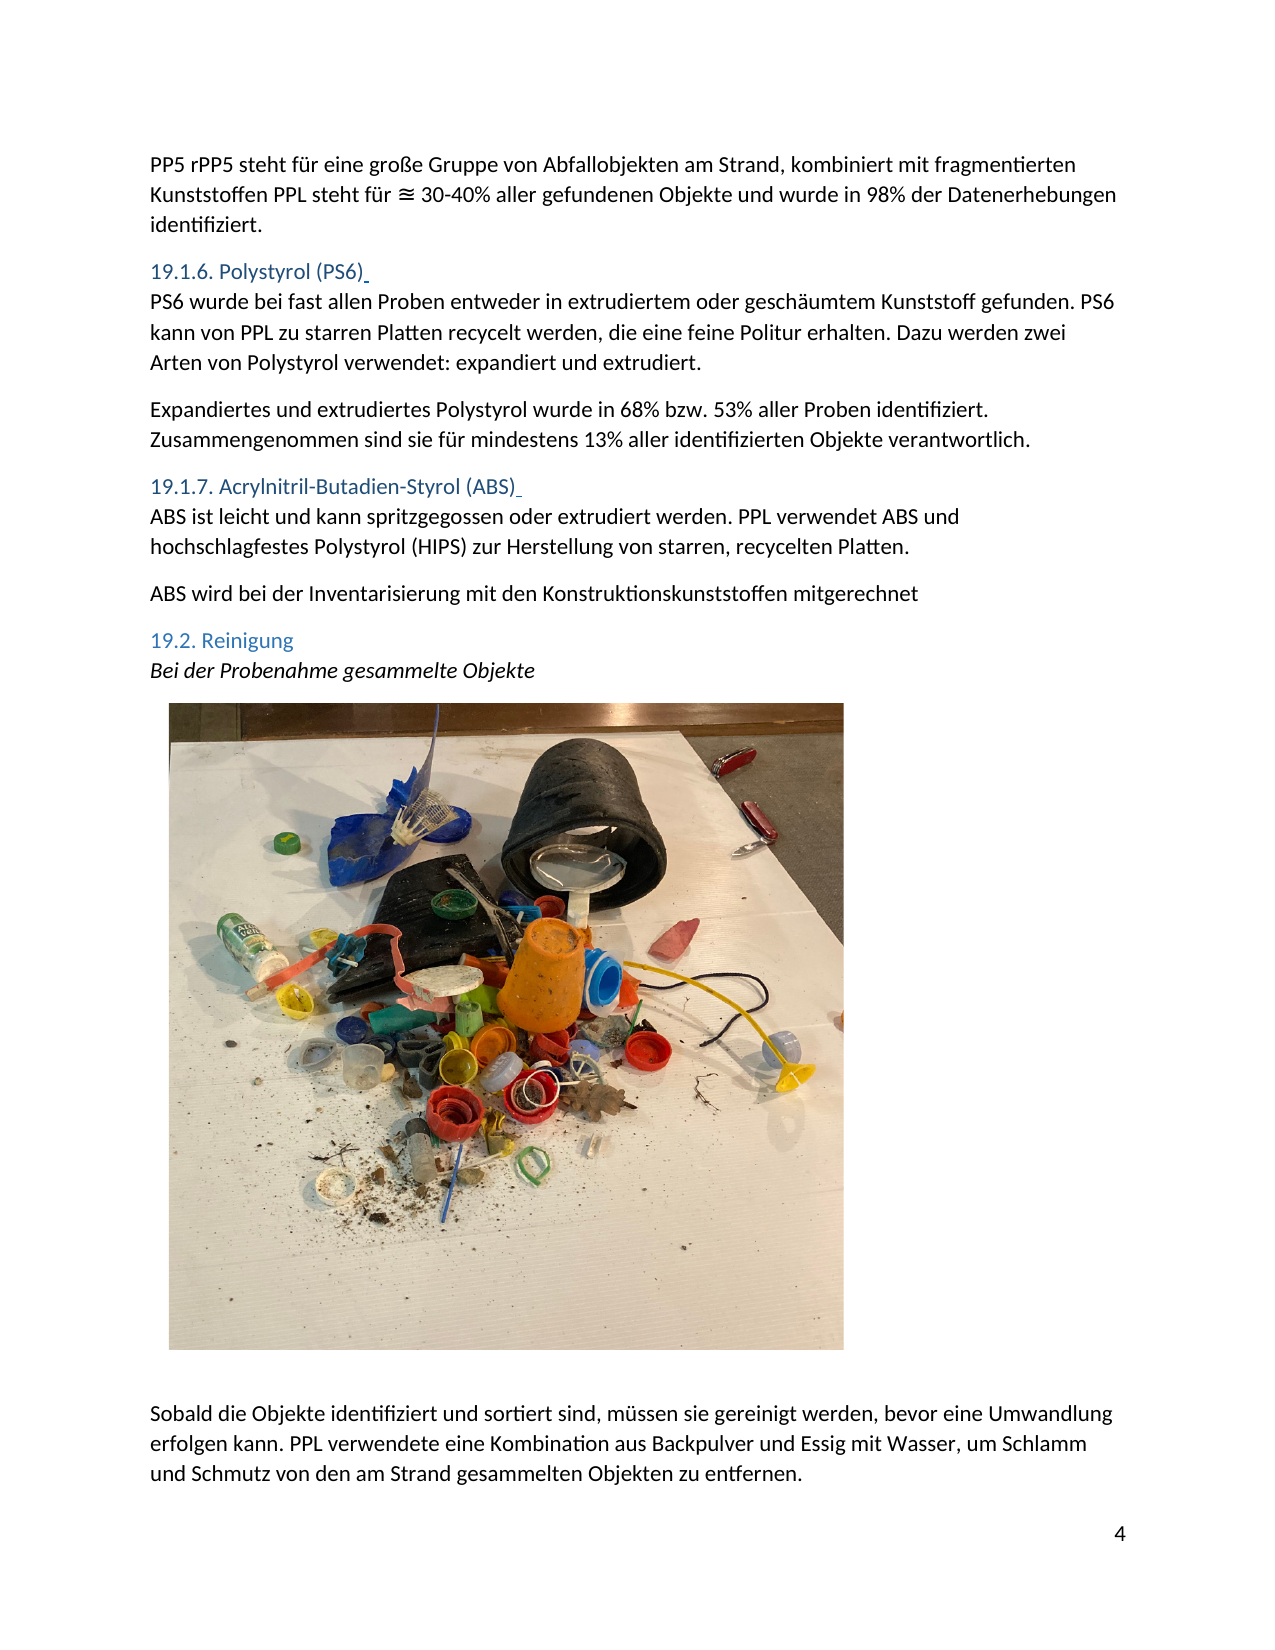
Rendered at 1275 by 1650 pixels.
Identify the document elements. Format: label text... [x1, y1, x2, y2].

subtitle 19.1.7. Acrylnitril-Butadien-Styrol (ABS) [150, 472, 1125, 500]
text Bei der Probenahme gesammelte Objekte [150, 656, 1125, 684]
text PS6 wurde bei fast allen Proben entweder in extrudiertem oder geschäumtem Kunststoff gefunden. PS6 kann von PPL zu starren Platten recycelt werden, die eine feine Politur erhalten. Dazu werden zwei Arten von Polystyrol verwendet: expandiert und extrudiert. [150, 287, 1125, 376]
text PP5 rPP5 steht für eine große Gruppe von Abfallobjekten am Strand, kombiniert mit fragmentierten Kunststoffen PPL steht für ≊ 30-40% aller gefundenen Objekte und wurde in 98% der Datenerhebungen identifiziert. [150, 150, 1125, 238]
text ABS wird bei der Inventarisierung mit den Konstruktionskunststoffen mitgerechnet [150, 579, 1125, 607]
text Expandiertes und extrudiertes Polystyrol wurde in 68% bzw. 53% aller Proben identifiziert. Zusammengenommen sind sie für mindestens 13% aller identifizierten Objekte verantwortlich. [150, 395, 1125, 453]
text Sobald die Objekte identifiziert und sortiert sind, müssen sie gereinigt werden, bevor eine Umwandlung erfolgen kann. PPL verwendete eine Kombination aus Backpulver und Essig mit Wasser, um Schlamm und Schmutz von den am Strand gesammelten Objekten zu entfernen. [150, 1399, 1125, 1487]
subtitle 19.1.6. Polystyrol (PS6) [150, 257, 1125, 285]
text ABS ist leicht und kann spritzgegossen oder extrudiert werden. PPL verwendet ABS und hochschlagfestes Polystyrol (HIPS) zur Herstellung von starren, recycelten Platten. [150, 502, 1125, 560]
subtitle 19.2. Reinigung [150, 626, 1125, 654]
